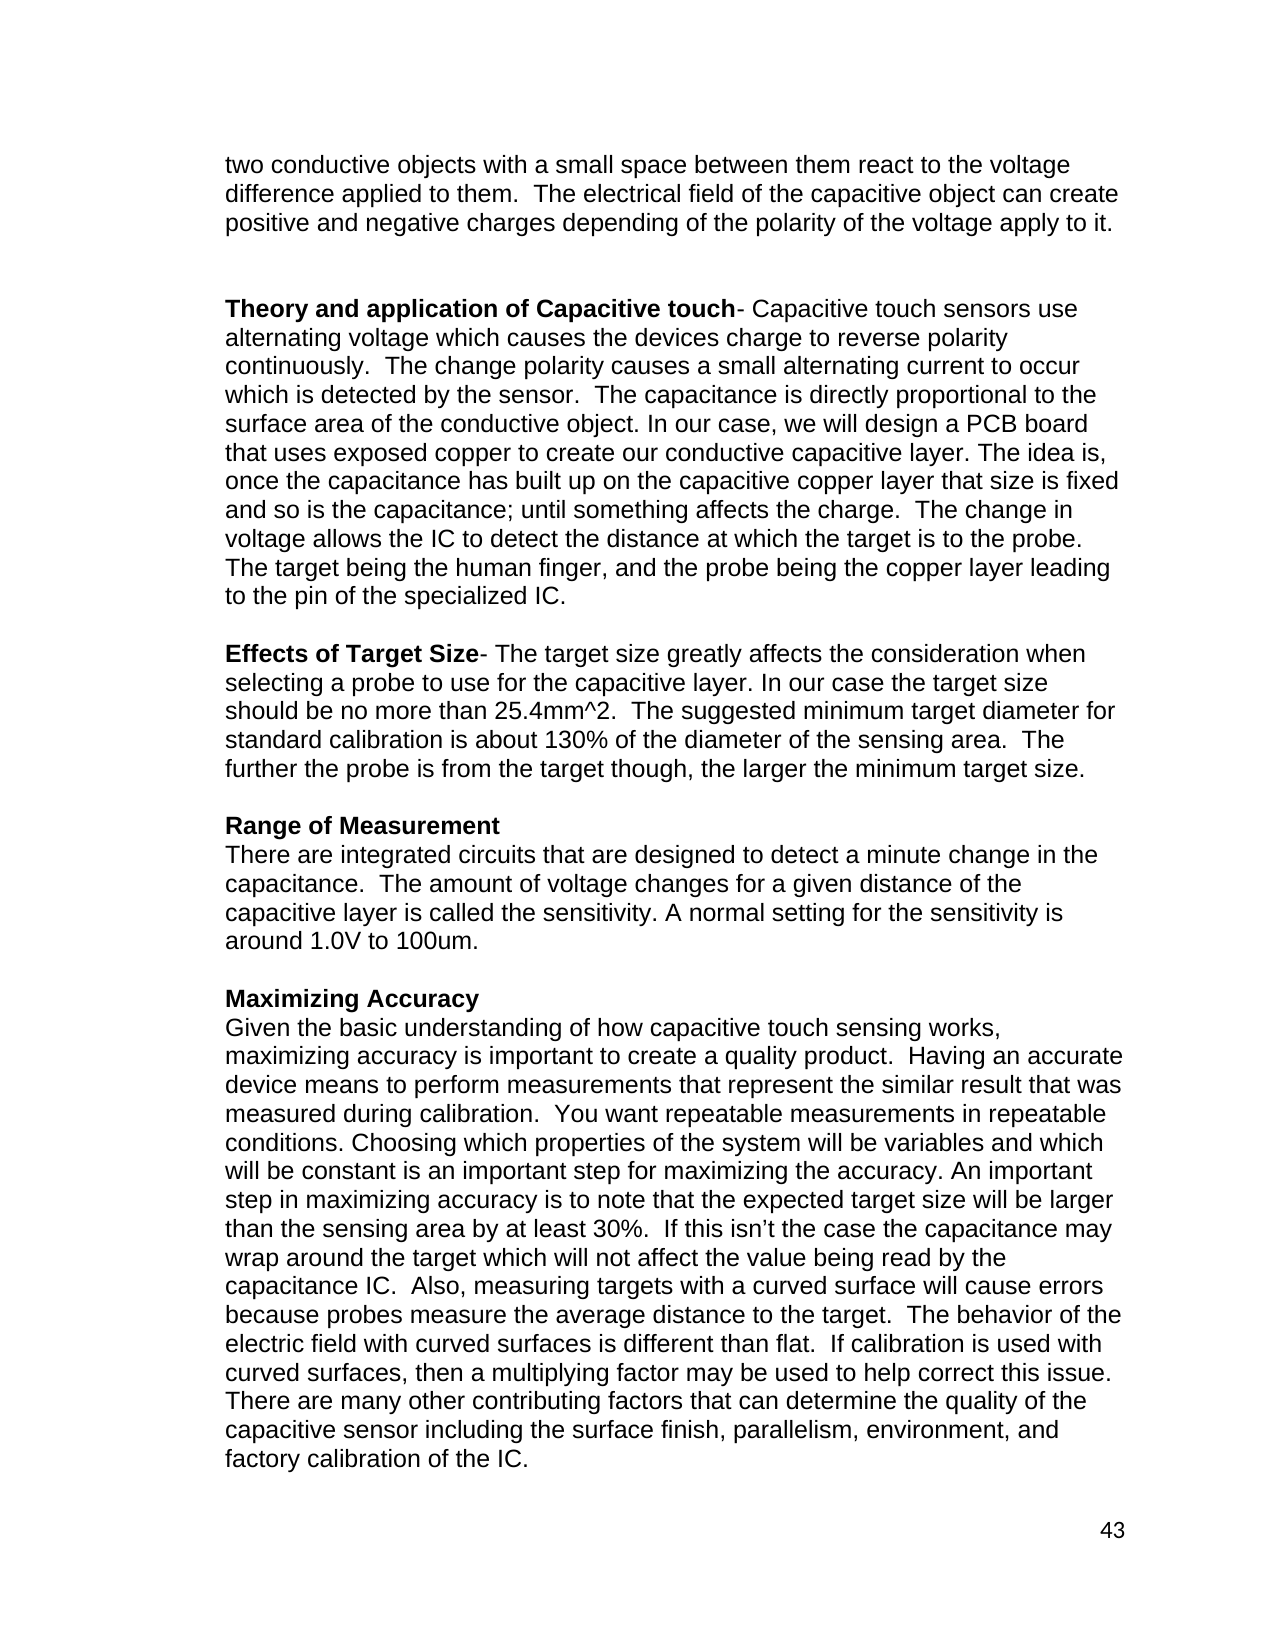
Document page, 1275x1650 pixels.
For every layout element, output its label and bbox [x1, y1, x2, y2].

text [225, 150, 1125, 1472]
